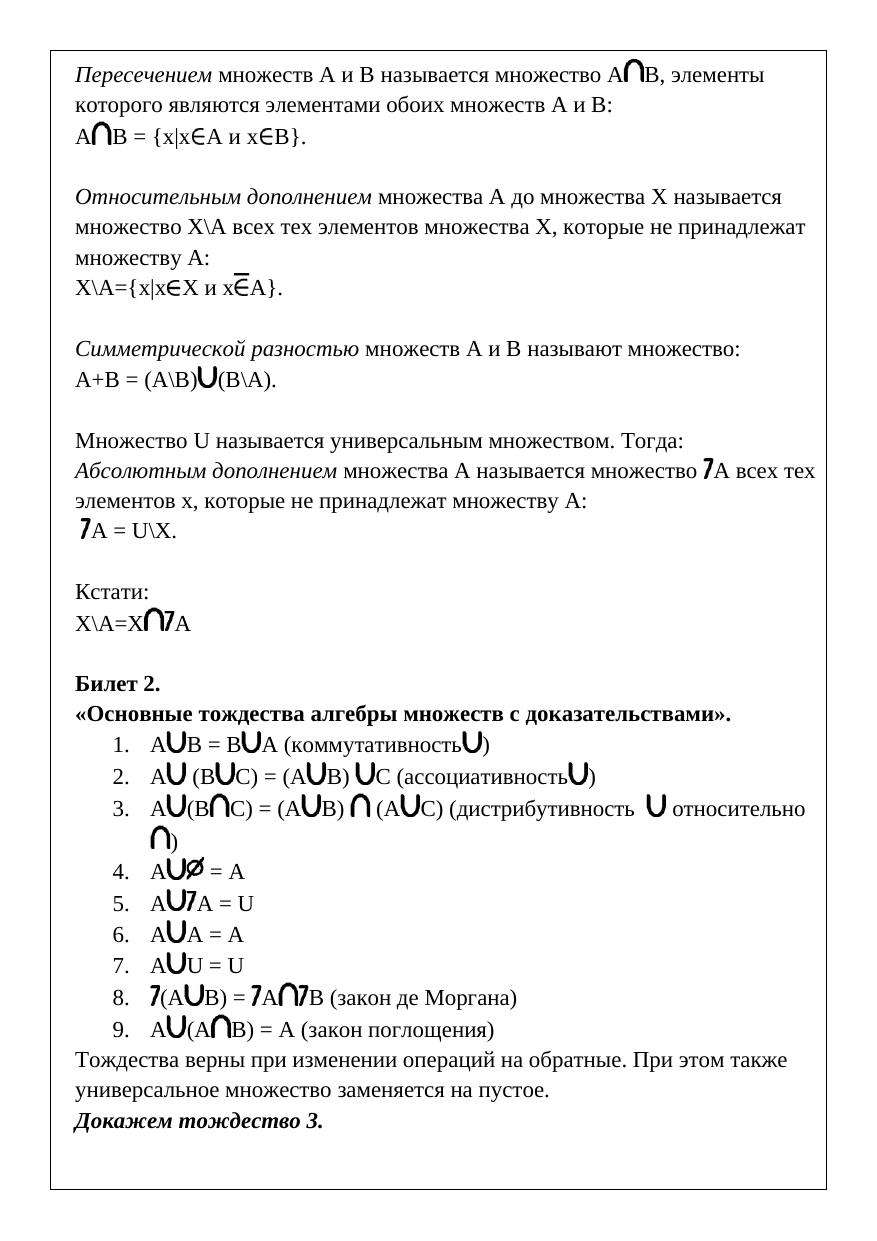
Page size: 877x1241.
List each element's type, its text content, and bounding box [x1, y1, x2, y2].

picture [190, 126, 207, 145]
picture [166, 857, 204, 880]
picture [306, 761, 327, 785]
text «Основные тождества алгебры множеств с доказательствами». [75, 700, 826, 727]
picture [241, 730, 262, 753]
picture [568, 761, 589, 785]
list А(ВС) = (АВ) (АС) (дистрибутивность относительно ) [112, 793, 826, 853]
picture [209, 793, 230, 817]
picture [150, 985, 160, 1006]
picture [166, 951, 187, 974]
list АА = А [112, 920, 826, 947]
list (АВ) = АВ (закон де Моргана) [112, 983, 826, 1011]
picture [355, 761, 376, 785]
picture [400, 793, 421, 817]
list АU = U [112, 951, 826, 979]
list А (ВС) = (АВ) С (ассоциативность) [112, 762, 826, 789]
list А(АВ) = А (закон поглощения) [112, 1014, 826, 1042]
picture [166, 1015, 187, 1038]
picture [278, 982, 309, 1006]
picture [462, 730, 483, 753]
picture [233, 273, 250, 296]
picture [166, 730, 187, 753]
picture [258, 126, 275, 145]
list А = А [112, 857, 826, 885]
picture [166, 888, 197, 911]
text Относительным дополнением множества А до множества Х называется множество Х\А всех тех элементов множества Х, которые не принадлежат множеству А: [75, 183, 826, 270]
picture [301, 793, 322, 817]
text АВ = {x|xA и xB}. [75, 121, 826, 149]
picture [197, 365, 218, 388]
text Билет 2. [75, 670, 826, 696]
text Пересечением множеств А и В называется множество АВ, элементы которого являются элементами обоих множеств А и В: [75, 59, 826, 117]
picture [210, 1014, 232, 1038]
picture [703, 458, 714, 479]
picture [91, 121, 112, 145]
list АА = U [112, 888, 826, 916]
picture [166, 793, 187, 817]
picture [150, 825, 171, 849]
picture [184, 983, 205, 1006]
text Х\А=ХА [75, 608, 826, 636]
text Тождества верны при изменении операций на обратные. При этом также универсальное множество заменяется на пустое. [75, 1046, 826, 1103]
text Симметрической разностью множеств А и В называют множество: [75, 335, 826, 361]
text Докажем тождество 3. [75, 1107, 826, 1133]
text Абсолютным дополнением множества А называется множество А всех тех элементов х, которые не принадлежат множеству А: [75, 457, 826, 513]
list АВ = ВА (коммутативность) [112, 730, 826, 758]
text А = U\Х. [75, 517, 826, 544]
picture [251, 985, 262, 1006]
text Множество U называется универсальным множеством. Тогда: [75, 427, 826, 453]
picture [166, 278, 183, 296]
picture [646, 793, 667, 817]
text А+В = (А\В)(В\А). [75, 365, 826, 393]
picture [166, 761, 187, 785]
text Кстати: [75, 578, 826, 604]
picture [215, 761, 236, 785]
picture [350, 793, 371, 817]
picture [143, 607, 175, 631]
text Х\А={x|xX и xA}. [75, 274, 826, 301]
picture [623, 59, 645, 82]
picture [80, 518, 91, 539]
picture [166, 920, 187, 943]
